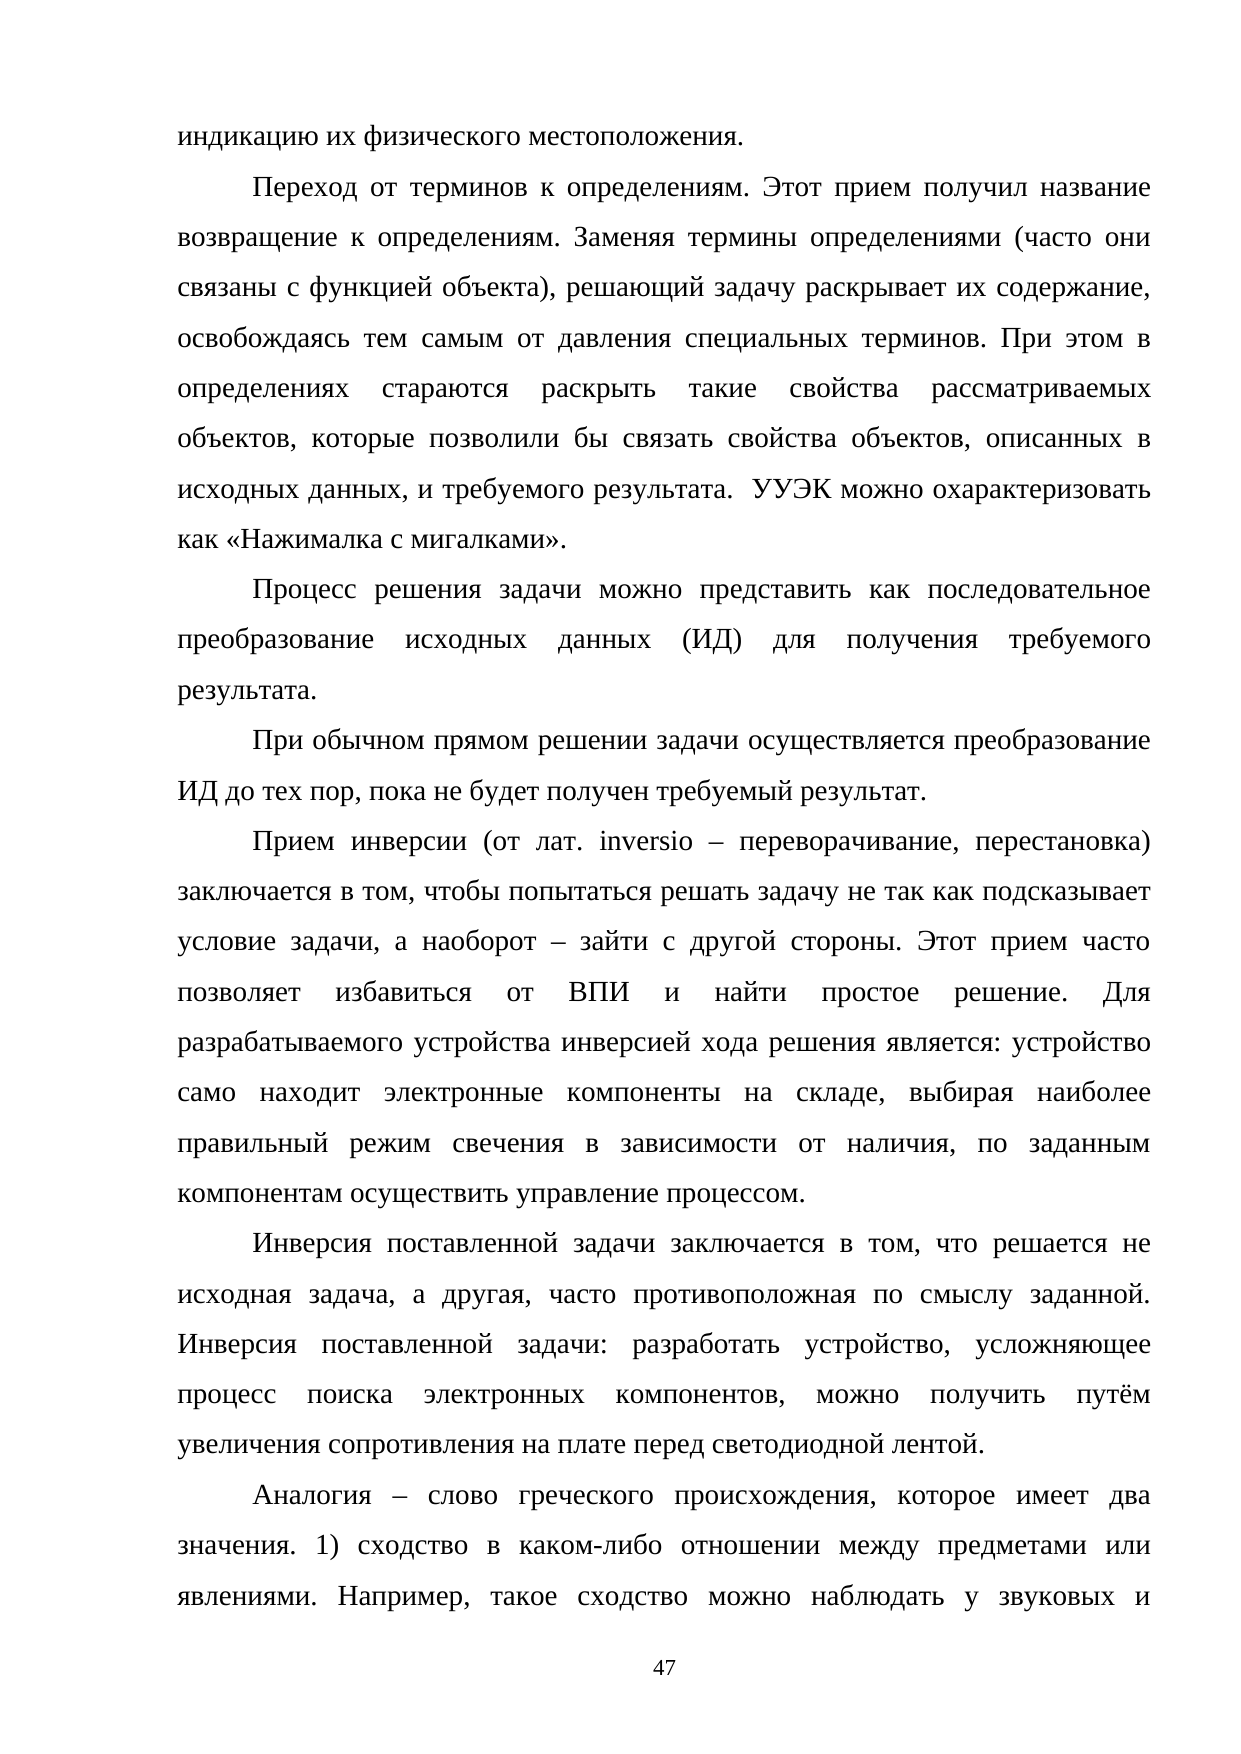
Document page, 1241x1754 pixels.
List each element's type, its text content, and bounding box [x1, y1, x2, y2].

text Переход от терминов к определениям. Этот прием получил название возвращение к определениям. Заменяя термины определениями (часто они связаны с функцией объекта), решающий задачу раскрывает их содержание, освобождаясь тем самым от давления специальных терминов. При этом в определениях стараются раскрыть такие свойства рассматриваемых объектов, которые позволили бы связать свойства объектов, описанных в исходных данных, и требуемого результата. УУЭК можно охарактеризовать как «Нажималка с мигалками». [177, 169, 1152, 554]
text Прием инверсии (от лат. inversio – переворачивание, перестановка) заключается в том, чтобы попытаться решать задачу не так как подсказывает условие задачи, а наоборот – зайти с другой стороны. Этот прием часто позволяет избавиться от ВПИ и найти простое решение. Для разрабатываемого устройства инверсией хода решения является: устройство само находит электронные компоненты на складе, выбирая наиболее правильный режим свечения в зависимости от наличия, по заданным компонентам осуществить управление процессом. [177, 823, 1152, 1209]
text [177, 1477, 1152, 1611]
text При обычном прямом решении задачи осуществляется преобразование ИД до тех пор, пока не будет получен требуемый результат. [177, 722, 1152, 806]
text Процесс решения задачи можно представить как последовательное преобразование исходных данных (ИД) для получения требуемого результата. [177, 571, 1152, 706]
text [177, 118, 1152, 152]
text Инверсия поставленной задачи заключается в том, что решается не исходная задача, а другая, часто противоположная по смыслу заданной. Инверсия поставленной задачи: разработать устройство, усложняющее процесс поиска электронных компонентов, можно получить путём увеличения сопротивления на плате перед светодиодной лентой. [177, 1225, 1152, 1460]
